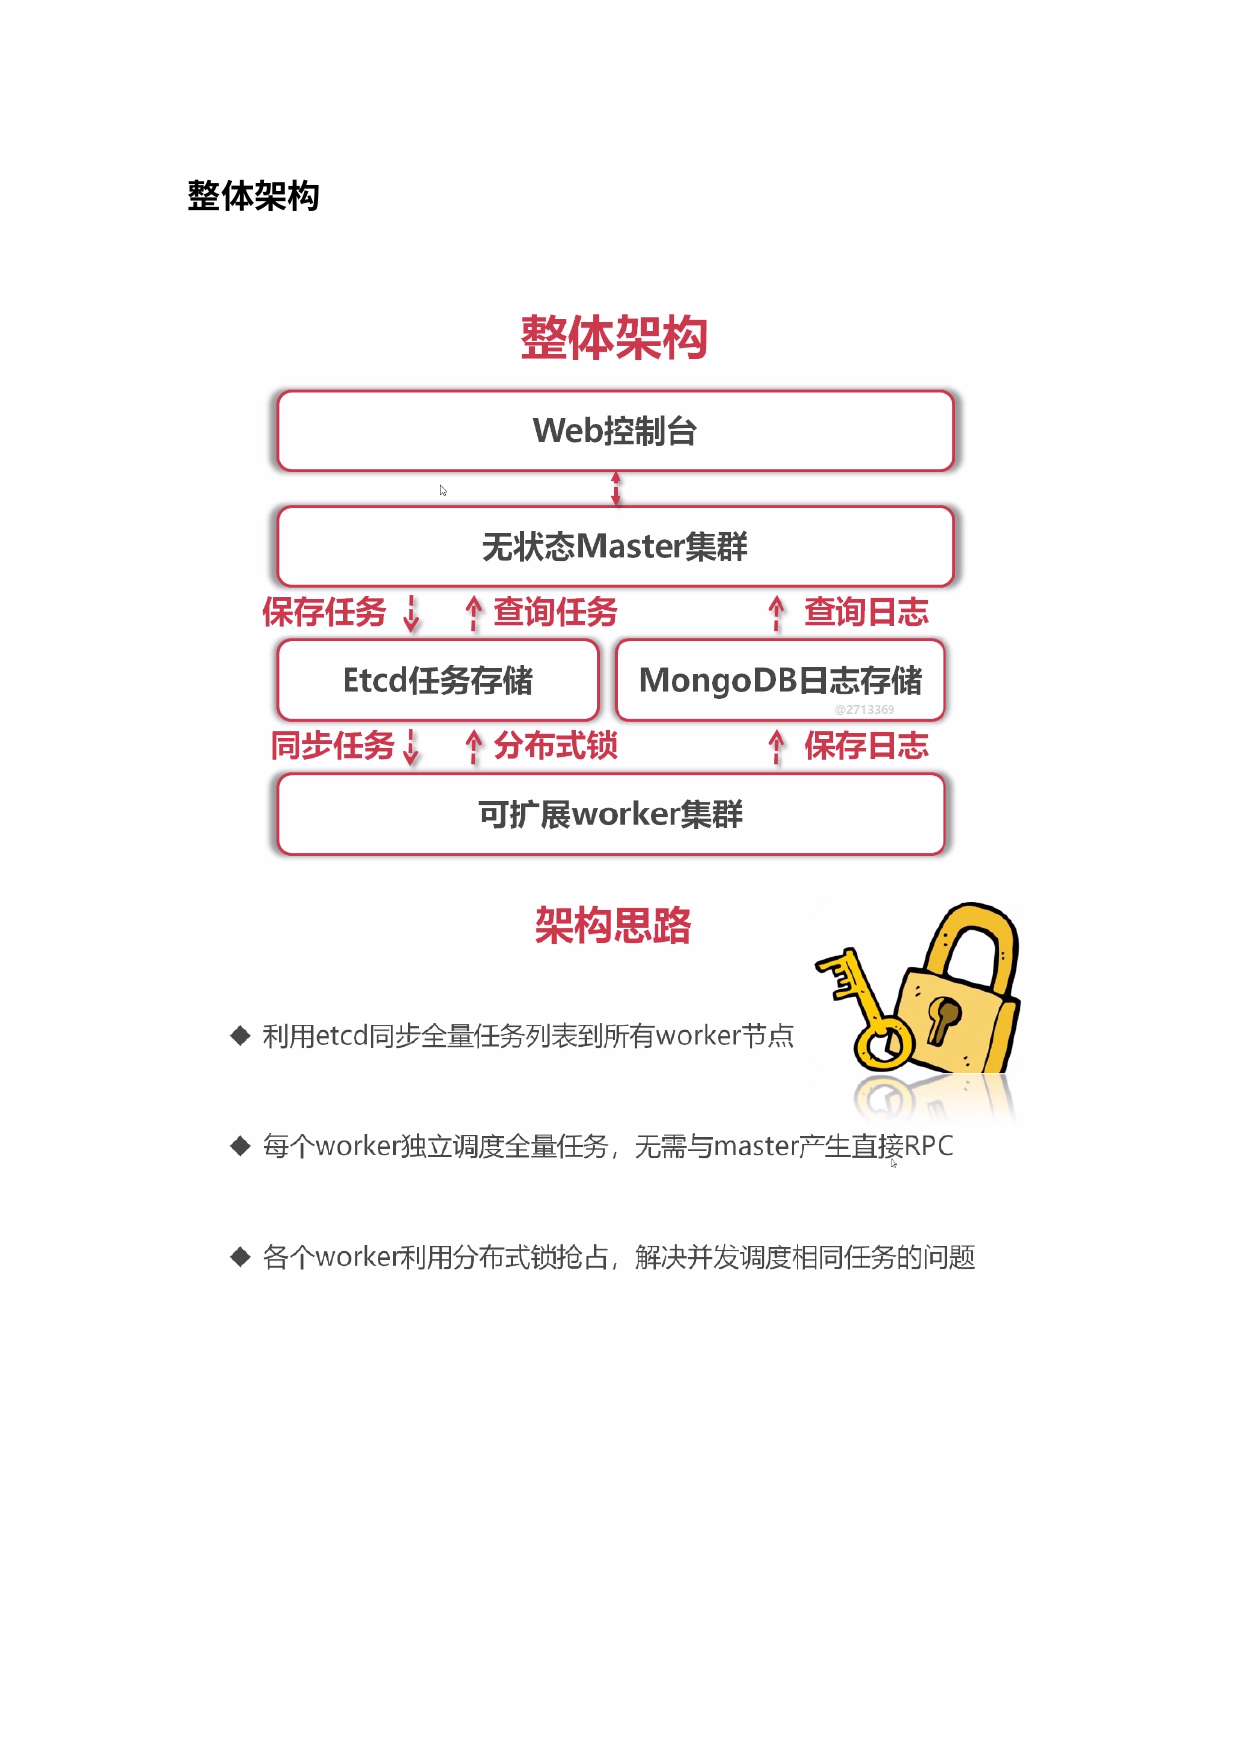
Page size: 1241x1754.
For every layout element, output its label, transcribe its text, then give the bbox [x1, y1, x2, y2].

picture [187, 873, 1053, 1320]
picture [187, 288, 1052, 867]
subtitle 整体架构 [187, 162, 1053, 227]
